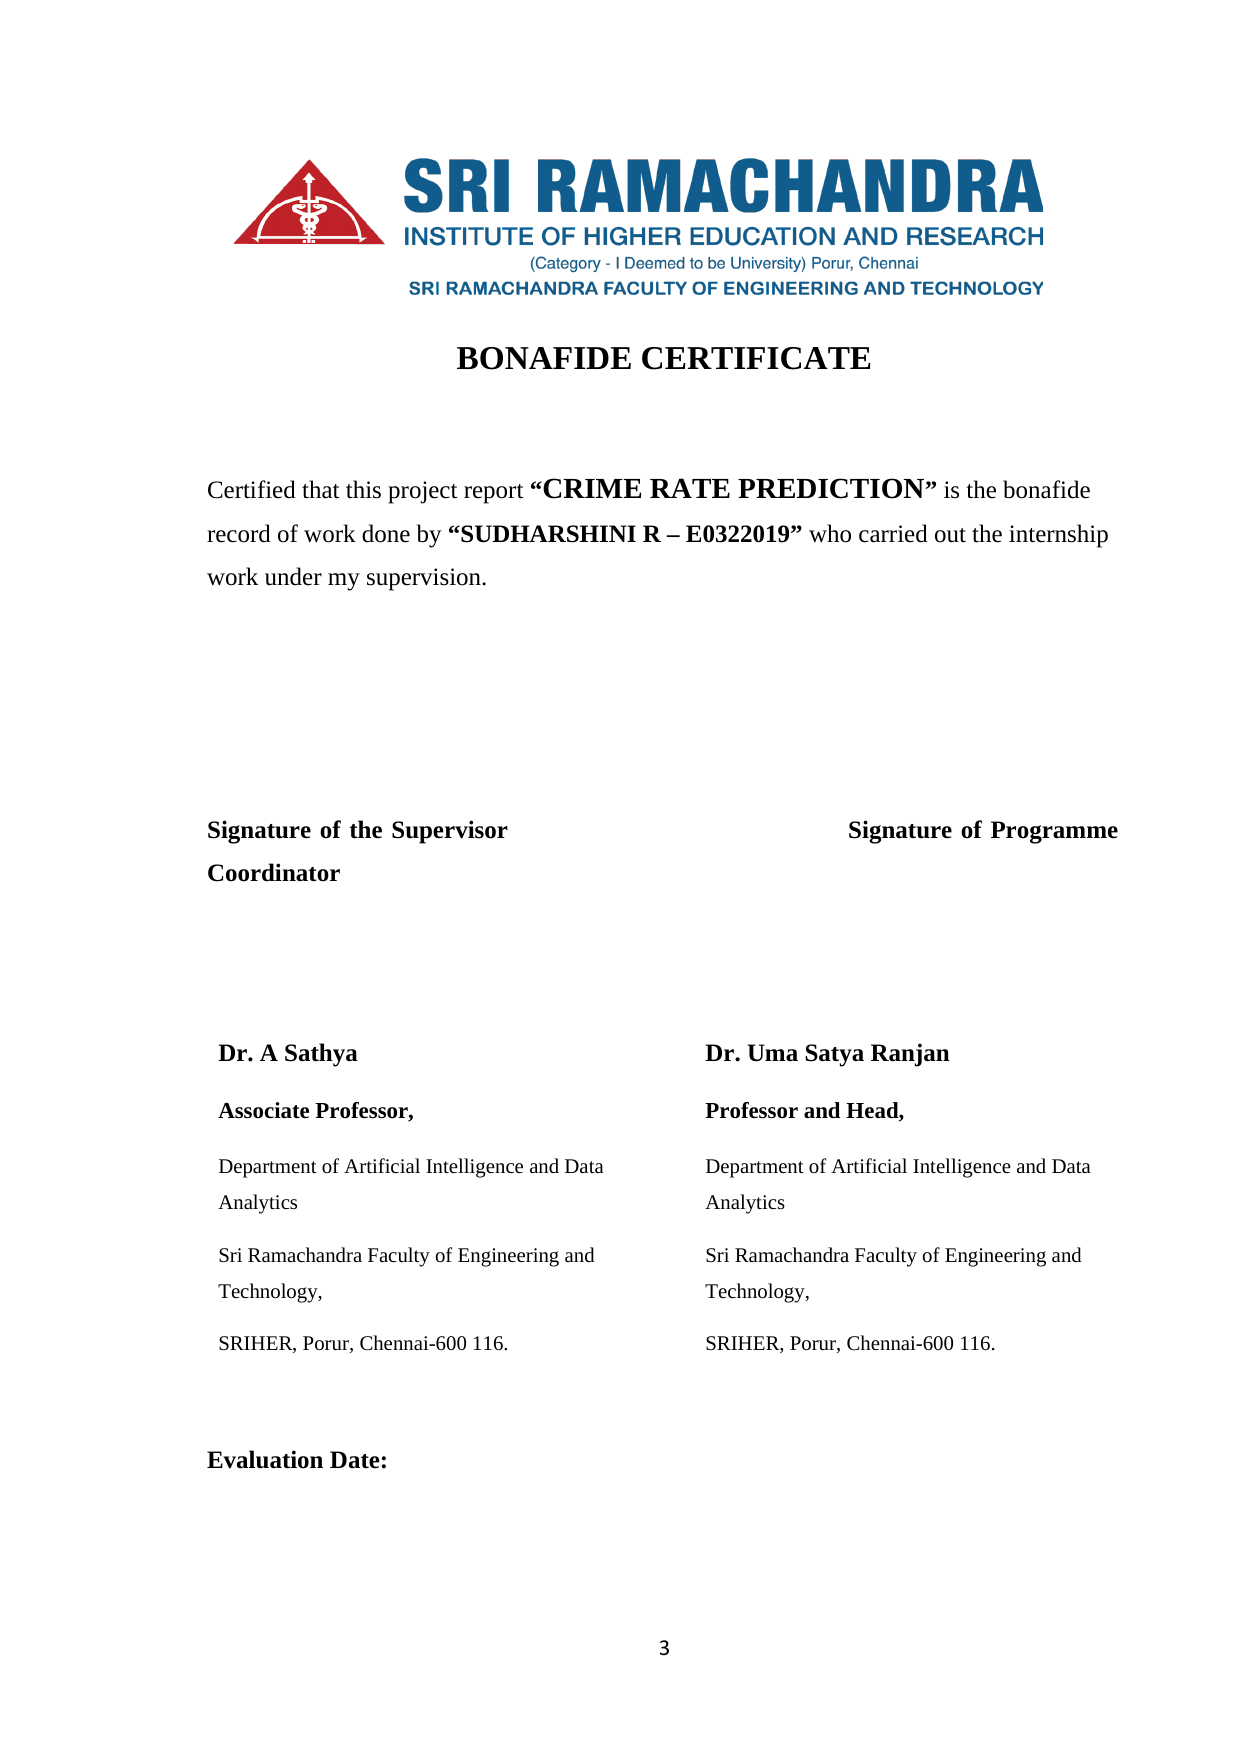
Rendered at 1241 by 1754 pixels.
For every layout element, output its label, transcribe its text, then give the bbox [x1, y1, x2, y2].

text BONAFIDE CERTIFICATE [207, 338, 1122, 377]
table_header Dr. A Sathya Associate Professor, Department of Artificial Intelligence and Data Analytics Sri Ramachandra Faculty of Engineering and Technology, SRIHER, Porur, Chennai-600 116. [207, 1038, 694, 1385]
picture [233, 147, 1044, 312]
text Evaluation Date: [207, 1445, 1122, 1474]
table_header Dr. Uma Satya Ranjan Professor and Head, Department of Artificial Intelligence and Data Analytics Sri Ramachandra Faculty of Engineering and Technology, SRIHER, Porur, Chennai-600 116. [694, 1038, 1181, 1385]
text Certified that this project report “CRIME RATE PREDICTION” is the bonafide record of work done by “SUDHARSHINI R – E0322019” who carried out the internship work under my supervision. [207, 471, 1122, 591]
text Signature of the Supervisor Signature of Programme Coordinator [207, 815, 1122, 887]
